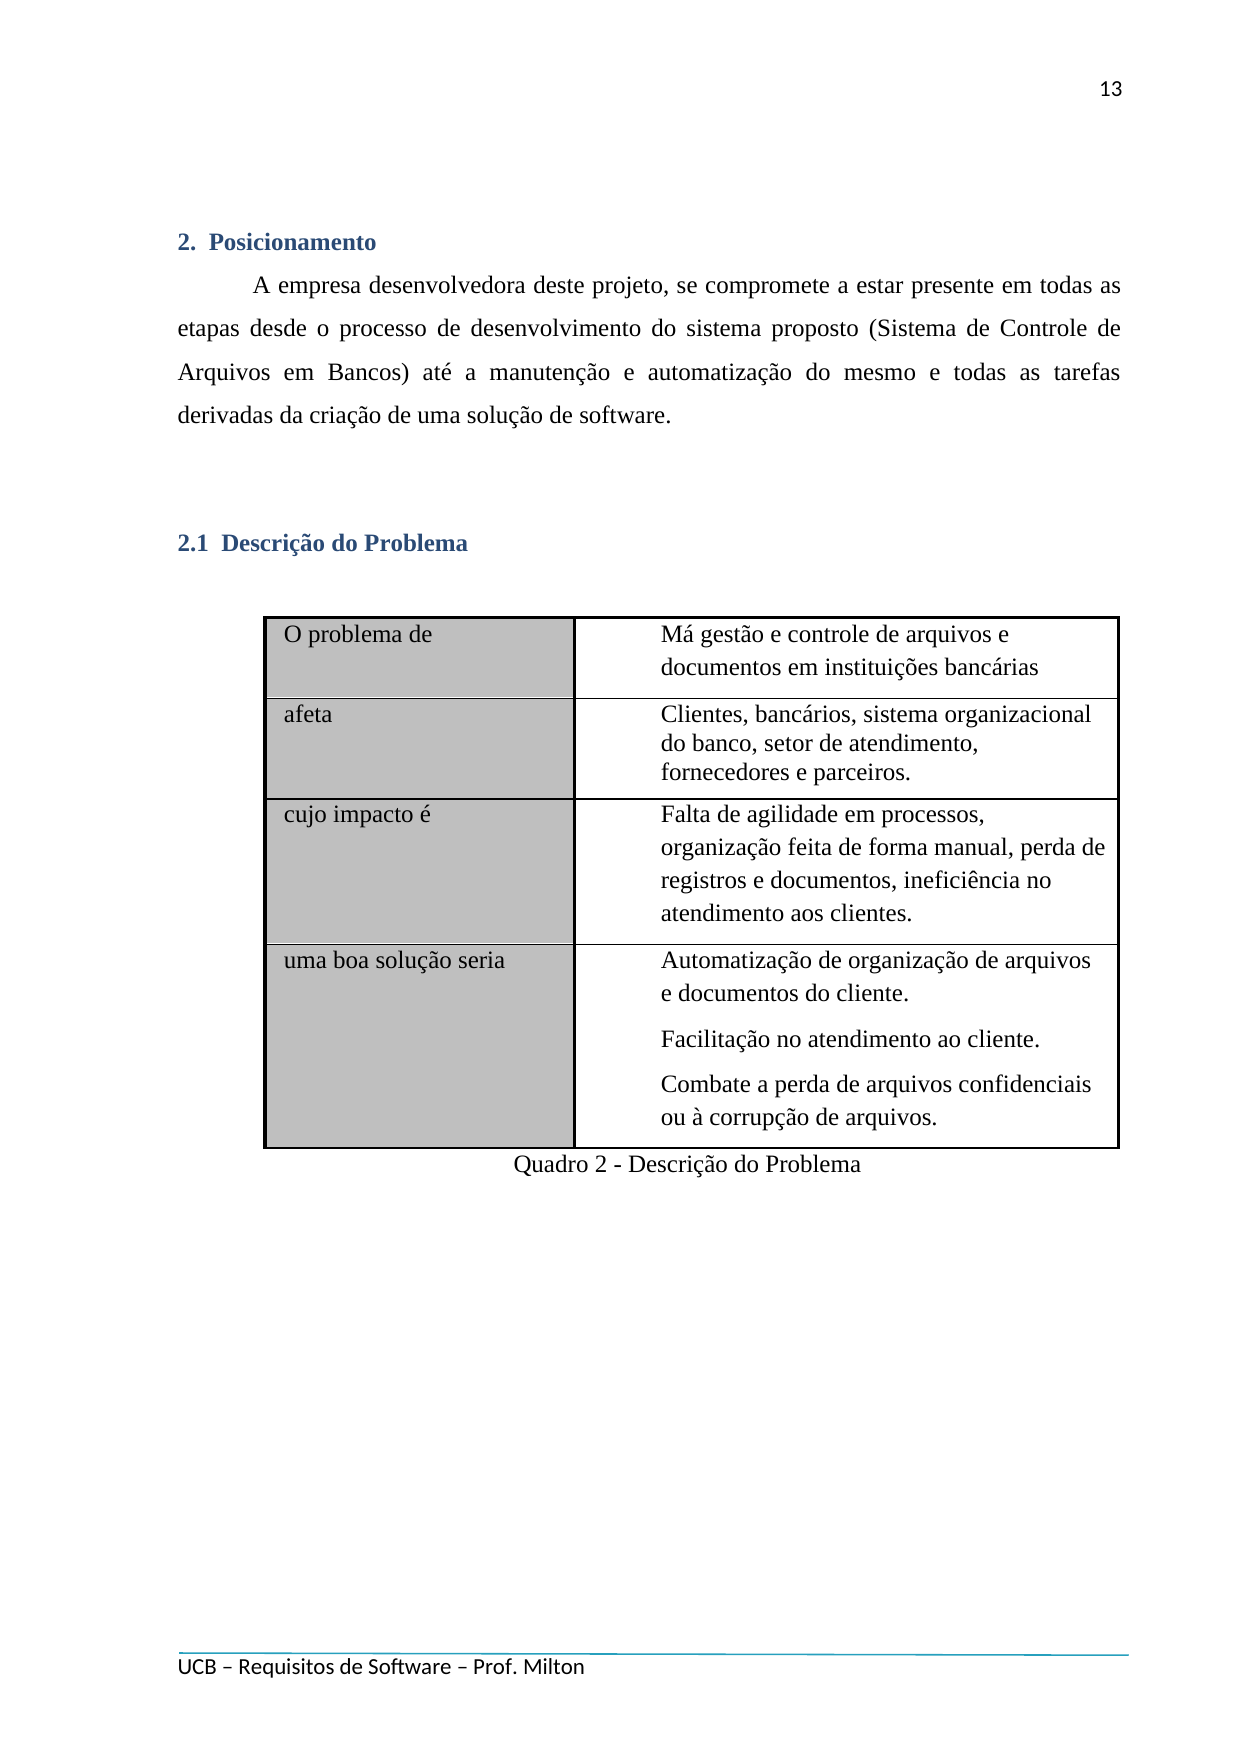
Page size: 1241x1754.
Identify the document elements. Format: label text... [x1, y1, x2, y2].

table_header O problema de [267, 619, 573, 697]
subtitle 2.1 Descrição do Problema [177, 528, 1122, 556]
subtitle Quadro 2 - Descrição do Problema [252, 1149, 1122, 1178]
table_header Má gestão e controle de arquivos e documentos em instituições bancárias [576, 619, 1117, 697]
table_cell Falta de agilidade em processos, organização feita de forma manual, perda de registros e documentos, ineficiência no atendimento aos clientes. [576, 800, 1117, 943]
table_cell afeta [267, 699, 573, 798]
subtitle 2. Posicionamento [177, 227, 1122, 256]
table_cell Clientes, bancários, sistema organizacional do banco, setor de atendimento, fornecedores e parceiros. [576, 699, 1117, 798]
table_cell Automatização de organização de arquivos e documentos do cliente. Facilitação no atendimento ao cliente. Combate a perda de arquivos confidenciais ou à corrupção de arquivos. [576, 945, 1117, 1147]
text A empresa desenvolvedora deste projeto, se compromete a estar presente em todas as etapas desde o processo de desenvolvimento do sistema proposto (Sistema de Controle de Arquivos em Bancos) até a manutenção e automatização do mesmo e todas as tarefas derivadas da criação de uma solução de software. [177, 270, 1122, 428]
table_cell uma boa solução seria [267, 945, 573, 1147]
table_cell cujo impacto é [267, 800, 573, 943]
